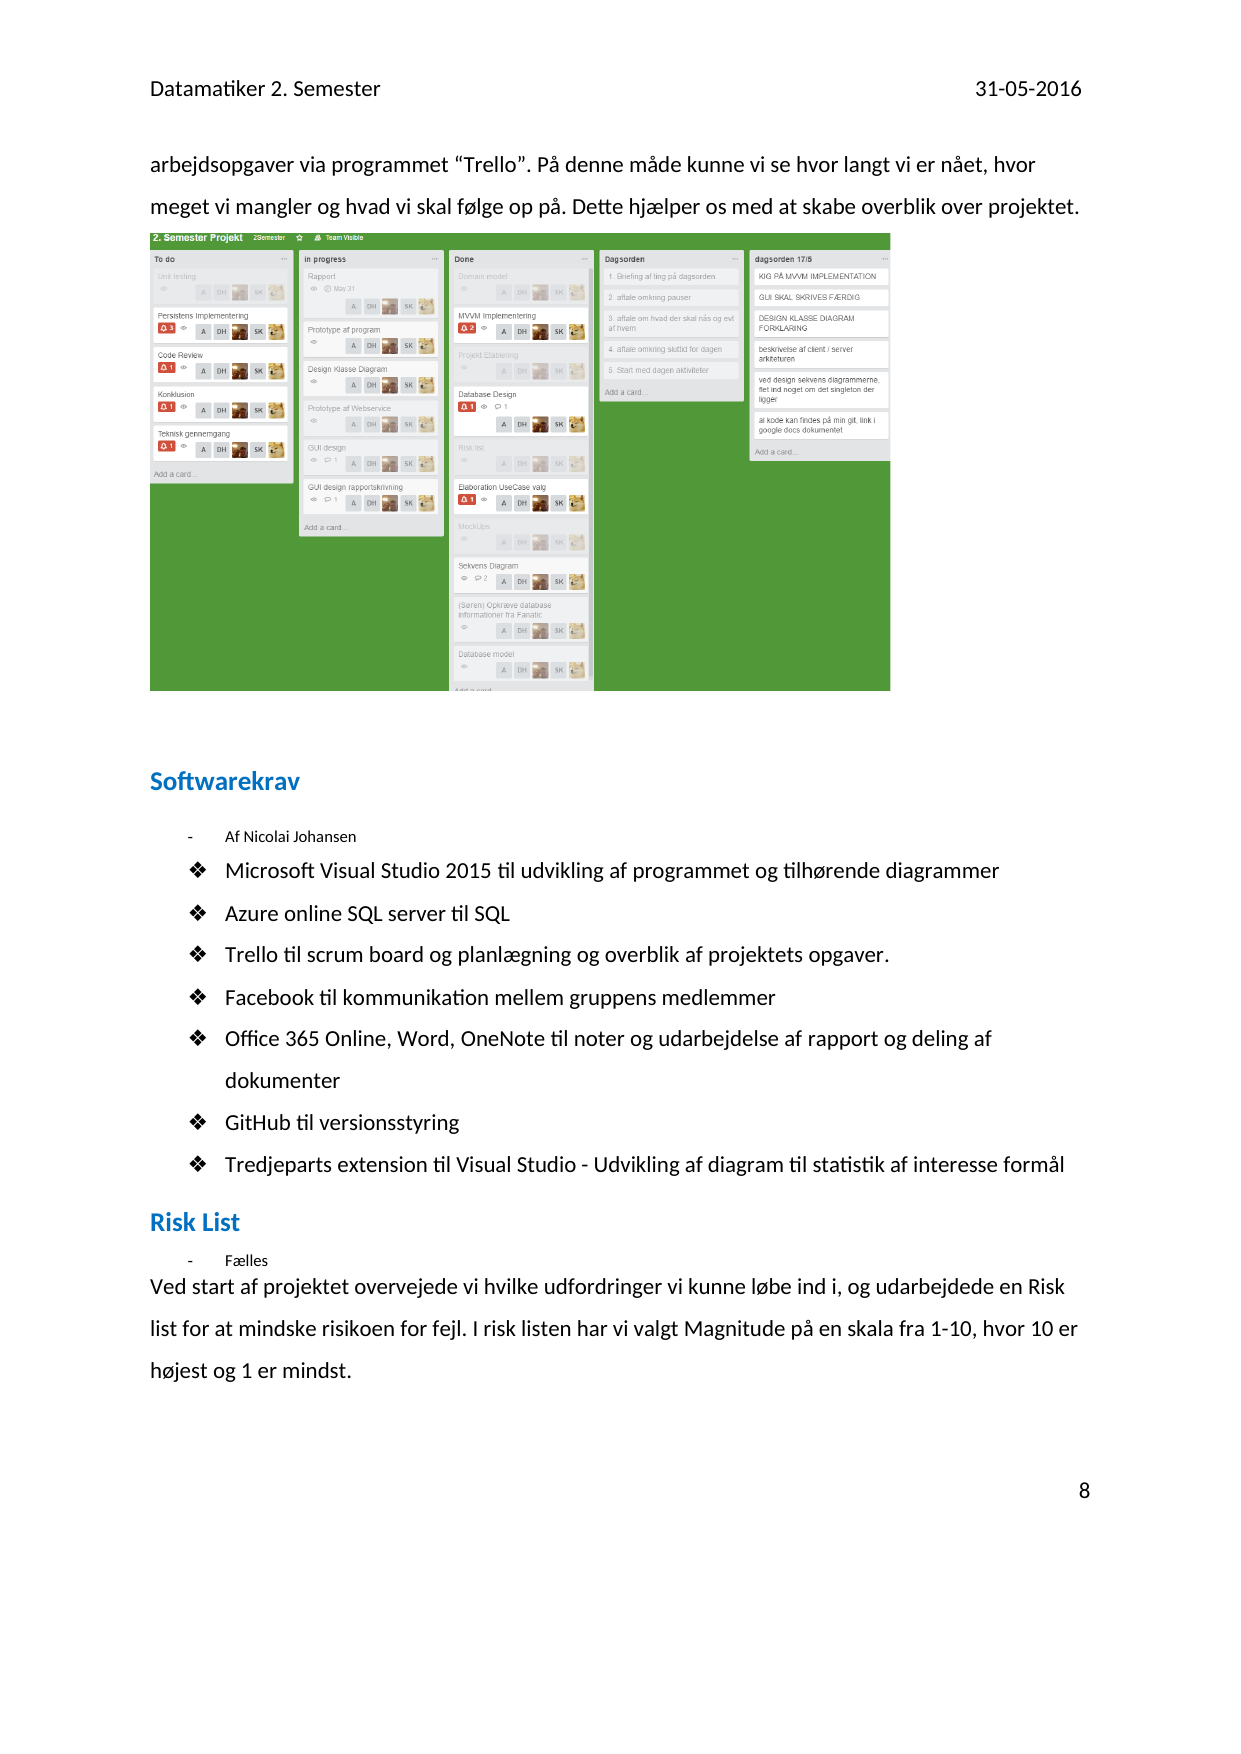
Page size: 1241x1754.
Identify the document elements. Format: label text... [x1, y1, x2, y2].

list GitHub til versionsstyring [187, 1108, 1090, 1137]
text Ved start af projektet overvejede vi hvilke udfordringer vi kunne løbe ind i, og udarbejdede en Risk list for at mindske risikoen for fejl. I risk listen har vi valgt Magnitude på en skala fra 1-10, hvor 10 er højest og 1 er mindst. [150, 1272, 1090, 1384]
subtitle Risk List [150, 1205, 1090, 1238]
list Af Nicolai Johansen [187, 826, 1090, 847]
list Trello til scrum board og planlægning og overblik af projektets opgaver. [187, 941, 1090, 969]
list Azure online SQL server til SQL [187, 899, 1090, 927]
list Microsoft Visual Studio 2015 til udvikling af programmet og tilhørende diagrammer [187, 857, 1090, 885]
subtitle Softwarekrav [150, 764, 1090, 797]
list Tredjeparts extension til Visual Studio - Udvikling af diagram til statistik af interesse formål [187, 1151, 1090, 1178]
list Facebook til kommunikation mellem gruppens medlemmer [187, 983, 1090, 1011]
list Office 365 Online, Word, OneNote til noter og udarbejdelse af rapport og deling af dokumenter [187, 1024, 1090, 1094]
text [150, 150, 1090, 691]
picture [150, 233, 891, 691]
list Fælles [187, 1251, 1090, 1271]
